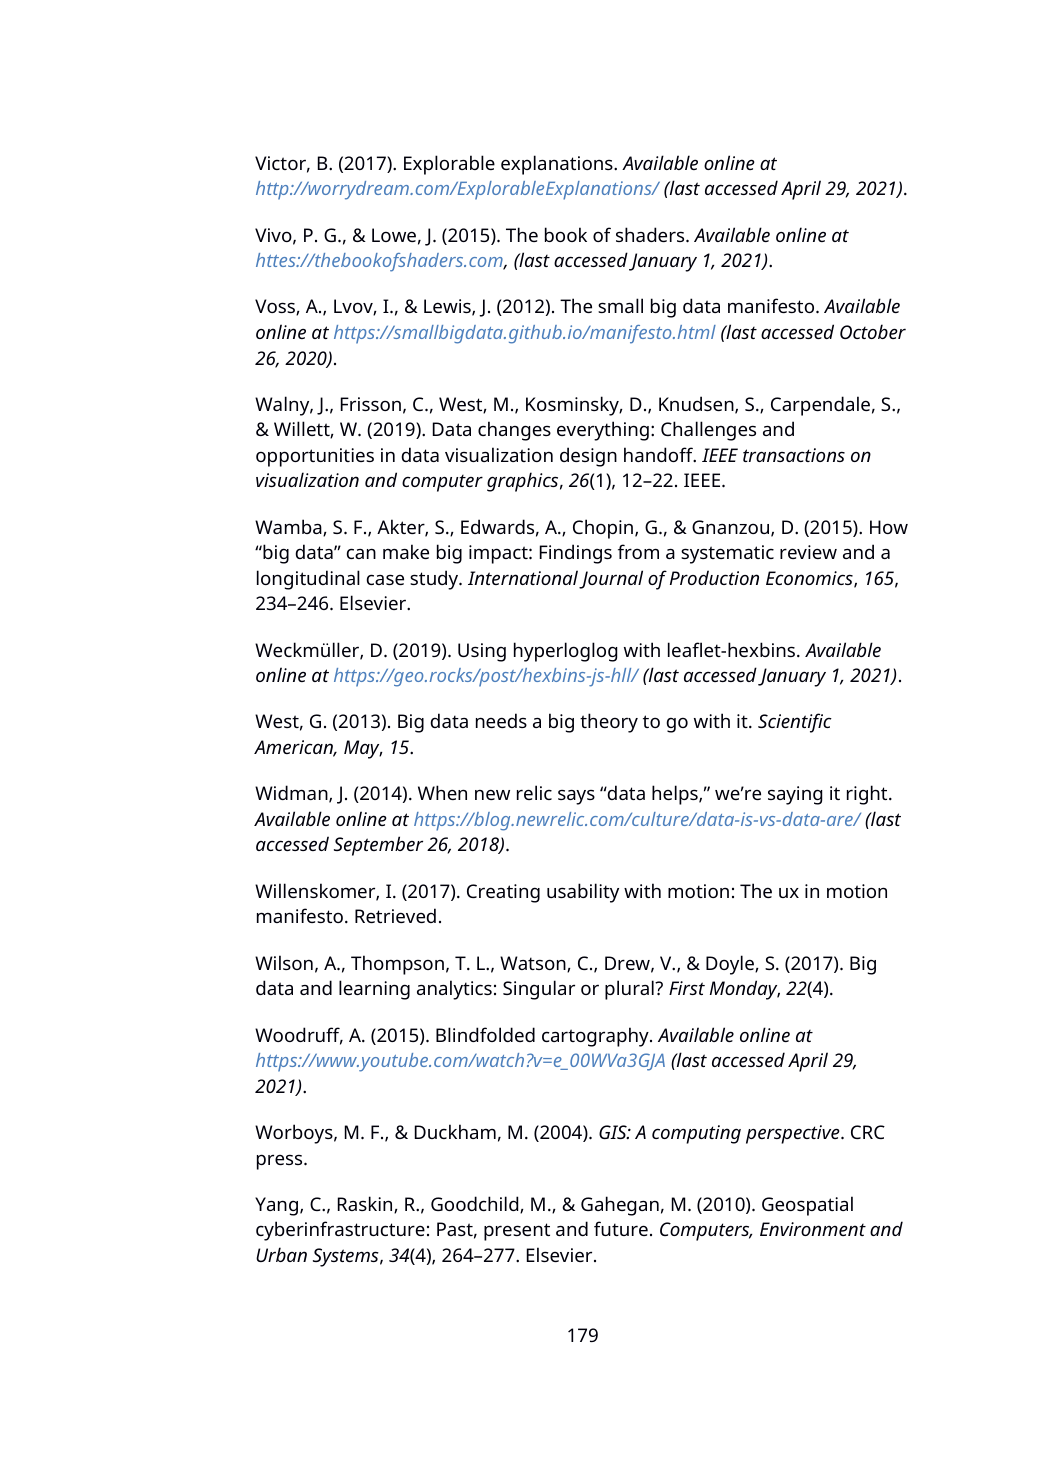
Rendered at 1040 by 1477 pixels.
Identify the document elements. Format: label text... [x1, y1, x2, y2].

text Widman, J. (2014). When new relic says “data helps,” we’re saying it right. Available online at https://blog.newrelic.com/culture/data-is-vs-data-are/ (last accessed September 26, 2018). [255, 781, 910, 857]
text Yang, C., Raskin, R., Goodchild, M., & Gahegan, M. (2010). Geospatial cyberinfrastructure: Past, present and future. Computers, Environment and Urban Systems, 34(4), 264–277. Elsevier. [255, 1191, 910, 1268]
text Wamba, S. F., Akter, S., Edwards, A., Chopin, G., & Gnanzou, D. (2015). How “big data” can make big impact: Findings from a systematic review and a longitudinal case study. International Journal of Production Economics, 165, 234–246. Elsevier. [255, 514, 910, 616]
text West, G. (2013). Big data needs a big theory to go with it. Scientific American, May, 15. [255, 709, 910, 760]
text Worboys, M. F., & Duckham, M. (2004). GIS: A computing perspective. CRC press. [255, 1119, 910, 1170]
text Willenskomer, I. (2017). Creating usability with motion: The ux in motion manifesto. Retrieved. [255, 878, 910, 929]
text Victor, B. (2017). Explorable explanations. Available online at http://worrydream.com/ExplorableExplanations/ (last accessed April 29, 2021). [255, 150, 910, 201]
text Woodruff, A. (2015). Blindfolded cartography. Available online at https://www.youtube.com/watch?v=e_00WVa3GJA (last accessed April 29, 2021). [255, 1022, 910, 1098]
text Vivo, P. G., & Lowe, J. (2015). The book of shaders. Available online at httes://thebookofshaders.com, (last accessed January 1, 2021). [255, 222, 910, 273]
text Voss, A., Lvov, I., & Lewis, J. (2012). The small big data manifesto. Available online at https://smallbigdata.github.io/manifesto.html (last accessed October 26, 2020). [255, 294, 910, 370]
text Wilson, A., Thompson, T. L., Watson, C., Drew, V., & Doyle, S. (2017). Big data and learning analytics: Singular or plural? First Monday, 22(4). [255, 950, 910, 1001]
text Walny, J., Frisson, C., West, M., Kosminsky, D., Knudsen, S., Carpendale, S., & Willett, W. (2019). Data changes everything: Challenges and opportunities in data visualization design handoff. IEEE transactions on visualization and computer graphics, 26(1), 12–22. IEEE. [255, 391, 910, 493]
text Weckmüller, D. (2019). Using hyperloglog with leaflet-hexbins. Available online at https://geo.rocks/post/hexbins-js-hll/ (last accessed January 1, 2021). [255, 637, 910, 688]
